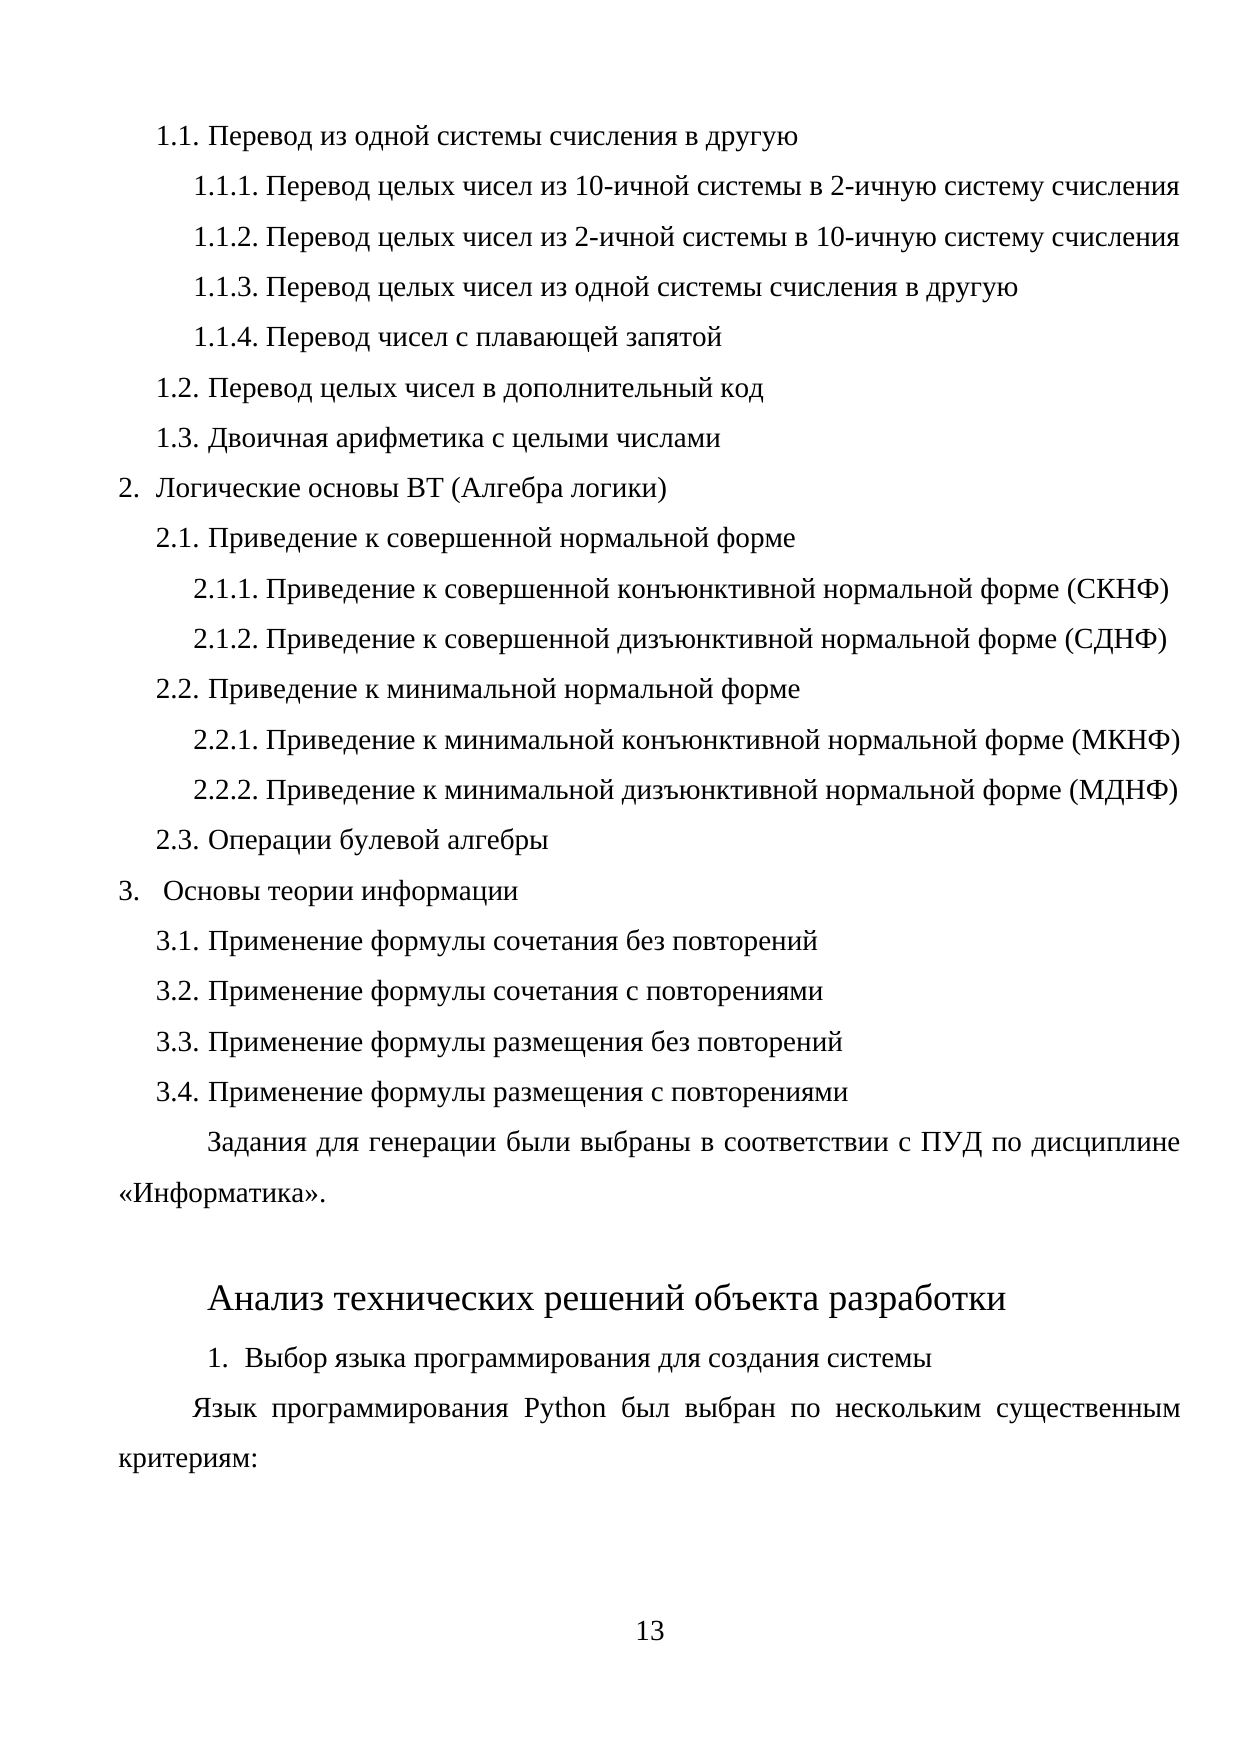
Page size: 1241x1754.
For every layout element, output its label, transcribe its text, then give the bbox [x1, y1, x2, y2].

list Перевод из одной системы счисления в другую [156, 118, 1181, 152]
list Перевод чисел с плавающей запятой [193, 319, 1181, 353]
list Применение формулы размещения с повторениями [156, 1074, 1181, 1108]
list Приведение к минимальной нормальной форме [156, 672, 1181, 705]
text Задания для генерации были выбраны в соответствии с ПУД по дисциплине «Информатика». [118, 1124, 1181, 1208]
list Приведение к минимальной конъюнктивной нормальной форме (МКНФ) [193, 722, 1181, 755]
list Перевод целых чисел из одной системы счисления в другую [193, 269, 1181, 303]
list Перевод целых чисел в дополнительный код [156, 370, 1181, 403]
list Применение формулы размещения без повторений [156, 1024, 1181, 1057]
list Перевод целых чисел из 10-ичной системы в 2-ичную систему счисления [193, 168, 1181, 202]
list Основы теории информации [118, 873, 1181, 906]
list Применение формулы сочетания с повторениями [156, 973, 1181, 1007]
list Приведение к совершенной дизъюнктивной нормальной форме (СДНФ) [193, 621, 1181, 655]
list Двоичная арифметика с целыми числами [156, 420, 1181, 453]
subtitle Выбор языка программирования для создания системы [207, 1340, 1181, 1373]
list Логические основы ВТ (Алгебра логики) [118, 470, 1181, 504]
text Язык программирования Python был выбран по нескольким существенным критериям: [118, 1390, 1181, 1474]
list Применение формулы сочетания без повторений [156, 923, 1181, 957]
list Перевод целых чисел из 2-ичной системы в 10-ичную систему счисления [193, 219, 1181, 252]
list Операции булевой алгебры [156, 822, 1181, 856]
subtitle Анализ технических решений объекта разработки [118, 1275, 1181, 1318]
list Приведение к совершенной конъюнктивной нормальной форме (СКНФ) [193, 571, 1181, 604]
list Приведение к совершенной нормальной форме [156, 521, 1181, 554]
list Приведение к минимальной дизъюнктивной нормальной форме (МДНФ) [193, 772, 1181, 806]
